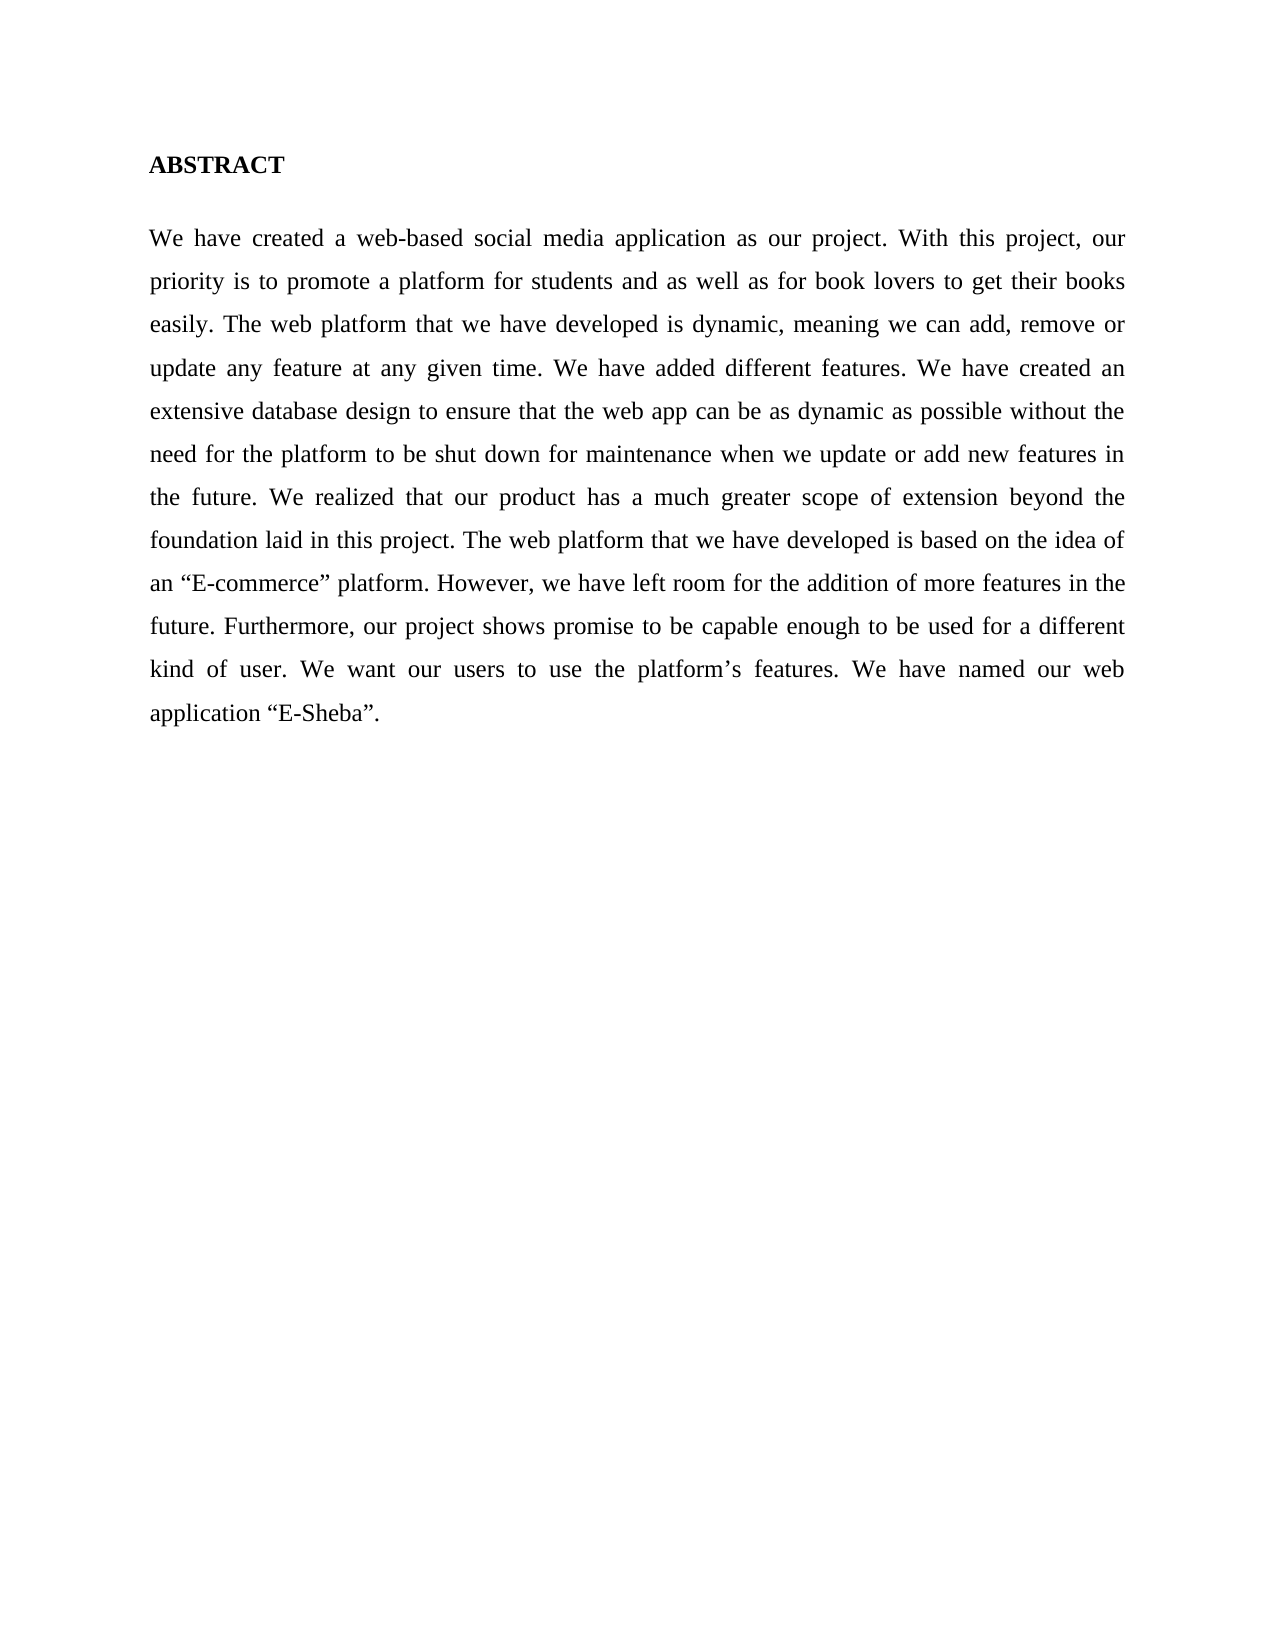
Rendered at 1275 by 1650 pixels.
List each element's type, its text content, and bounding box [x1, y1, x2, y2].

text We have created a web-based social media application as our project. With this project, our priority is to promote a platform for students and as well as for book lovers to get their books easily. The web platform that we have developed is dynamic, meaning we can add, remove or update any feature at any given time. We have added different features. We have created an extensive database design to ensure that the web app can be as dynamic as possible without the need for the platform to be shut down for maintenance when we update or add new features in the future. We realized that our product has a much greater scope of extension beyond the foundation laid in this project. The web platform that we have developed is based on the idea of an “E-commerce” platform. However, we have left room for the addition of more features in the future. Furthermore, our project shows promise to be capable enough to be used for a different kind of user. We want our users to use the platform’s features. We have named our web application “E-Sheba”. [148, 223, 1127, 726]
text ABSTRACT [148, 150, 1127, 179]
